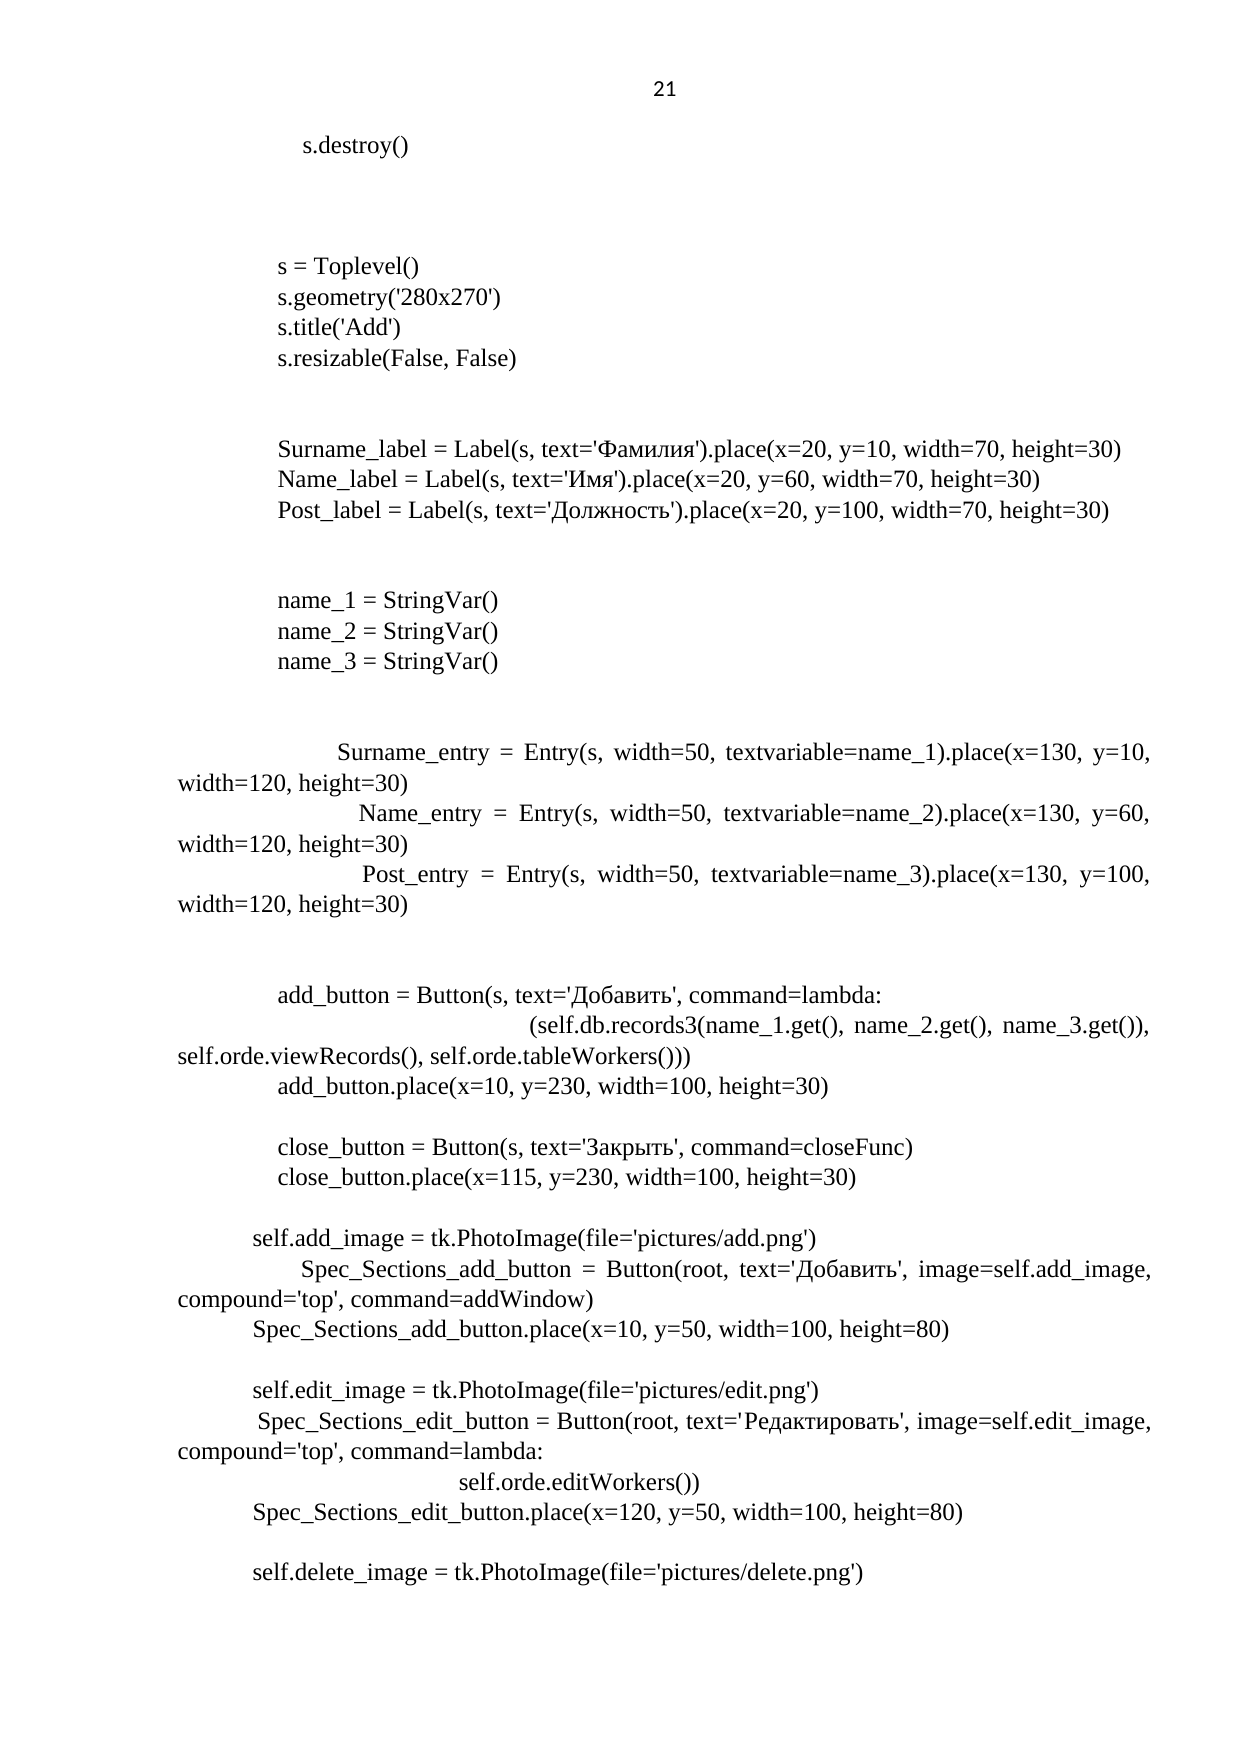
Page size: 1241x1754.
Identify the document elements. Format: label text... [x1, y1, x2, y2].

text name_2 = StringVar() [177, 616, 1152, 644]
text self.orde.editWorkers()) [177, 1467, 1152, 1495]
text Spec_Sections_add_button.place(x=10, y=50, width=100, height=80) [177, 1314, 1152, 1343]
text close_button.place(x=115, y=230, width=100, height=30) [177, 1162, 1152, 1191]
text Post_entry = Entry(s, width=50, textvariable=name_3).place(x=130, y=100, width=120, height=30) [177, 859, 1152, 918]
text self.delete_image = tk.PhotoImage(file='pictures/delete.png') [177, 1557, 1152, 1586]
text self.edit_image = tk.PhotoImage(file='pictures/edit.png') [177, 1375, 1152, 1404]
text Spec_Sections_edit_button = Button(root, text='Редактировать', image=self.edit_image, compound='top', command=lambda: [177, 1406, 1152, 1465]
text Surname_entry = Entry(s, width=50, textvariable=name_1).place(x=130, y=10, width=120, height=30) [177, 737, 1152, 797]
text s.destroy() [177, 130, 1152, 158]
text Post_label = Label(s, text='Должность').place(x=20, y=100, width=70, height=30) [177, 495, 1152, 523]
text self.add_image = tk.PhotoImage(file='pictures/add.png') [177, 1223, 1152, 1252]
text add_button = Button(s, text='Добавить', command=lambda: [177, 980, 1152, 1009]
text s.geometry('280x270') [177, 282, 1152, 311]
text close_button = Button(s, text='Закрыть', command=closeFunc) [177, 1132, 1152, 1161]
text s = Toplevel() [177, 251, 1152, 280]
text add_button.place(x=10, y=230, width=100, height=30) [177, 1071, 1152, 1100]
text Surname_label = Label(s, text='Фамилия').place(x=20, y=10, width=70, height=30) [177, 434, 1152, 463]
text Name_entry = Entry(s, width=50, textvariable=name_2).place(x=130, y=60, width=120, height=30) [177, 798, 1152, 857]
text Name_label = Label(s, text='Имя').place(x=20, y=60, width=70, height=30) [177, 464, 1152, 493]
text s.resizable(False, False) [177, 343, 1152, 371]
text name_3 = StringVar() [177, 646, 1152, 675]
text (self.db.records3(name_1.get(), name_2.get(), name_3.get()), self.orde.viewRecords(), self.orde.tableWorkers())) [177, 1010, 1152, 1069]
text s.title('Add') [177, 312, 1152, 341]
text name_1 = StringVar() [177, 585, 1152, 614]
text Spec_Sections_add_button = Button(root, text='Добавить', image=self.add_image, compound='top', command=addWindow) [177, 1254, 1152, 1313]
text Spec_Sections_edit_button.place(x=120, y=50, width=100, height=80) [177, 1497, 1152, 1526]
